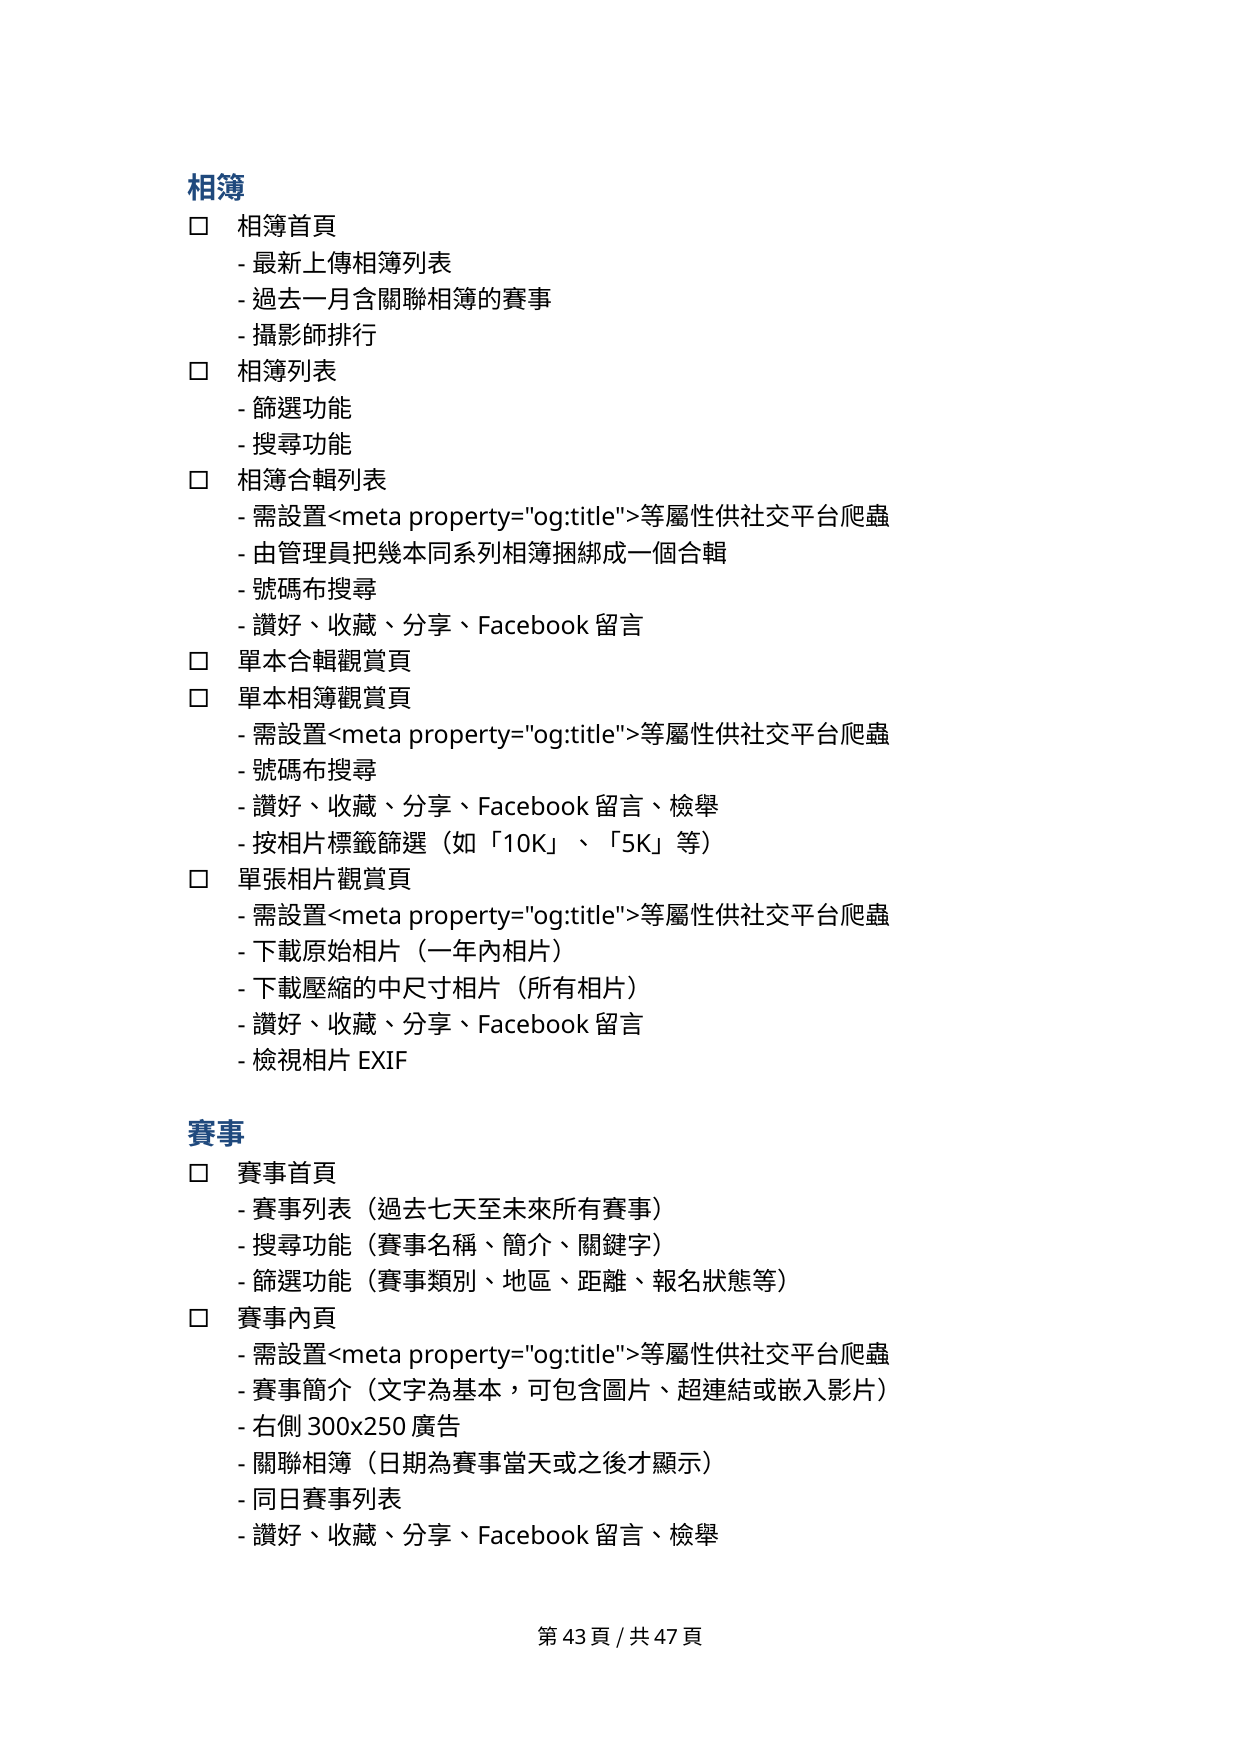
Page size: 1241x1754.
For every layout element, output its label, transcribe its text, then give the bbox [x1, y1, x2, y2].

list 單本合輯觀賞頁 [187, 642, 1053, 678]
list 相簿首頁 - 最新上傳相簿列表 - 過去一月含關聯相簿的賽事 - 攝影師排行 [187, 207, 1053, 352]
list 單本相簿觀賞頁 - 需設置<meta property="og:title">等屬性供社交平台爬蟲 - 號碼布搜尋 - 讚好、收藏、分享、Facebook留言、檢舉 - 按相片標籤篩選（如「10K」、「5K」等） [187, 678, 1053, 859]
list 相簿列表 - 篩選功能 - 搜尋功能 [187, 352, 1053, 461]
subtitle 相簿 [187, 164, 1053, 207]
list 相簿合輯列表 - 需設置<meta property="og:title">等屬性供社交平台爬蟲 - 由管理員把幾本同系列相簿捆綁成一個合輯 - 號碼布搜尋 - 讚好、收藏、分享、Facebook留言 [187, 461, 1053, 642]
list 賽事內頁 - 需設置<meta property="og:title">等屬性供社交平台爬蟲 - 賽事簡介（文字為基本，可包含圖片、超連結或嵌入影片） - 右側300x250廣告 - 關聯相簿（日期為賽事當天或之後才顯示） - 同日賽事列表 - 讚好、收藏、分享、Facebook留言、檢舉 [187, 1298, 1053, 1552]
subtitle 賽事 [187, 1111, 1053, 1153]
list 單張相片觀賞頁 - 需設置<meta property="og:title">等屬性供社交平台爬蟲 - 下載原始相片（一年內相片） - 下載壓縮的中尺寸相片（所有相片） - 讚好、收藏、分享、Facebook留言 - 檢視相片EXIF [187, 859, 1053, 1111]
list 賽事首頁 - 賽事列表（過去七天至未來所有賽事） - 搜尋功能（賽事名稱、簡介、關鍵字） - 篩選功能（賽事類別、地區、距離、報名狀態等） [187, 1153, 1053, 1298]
